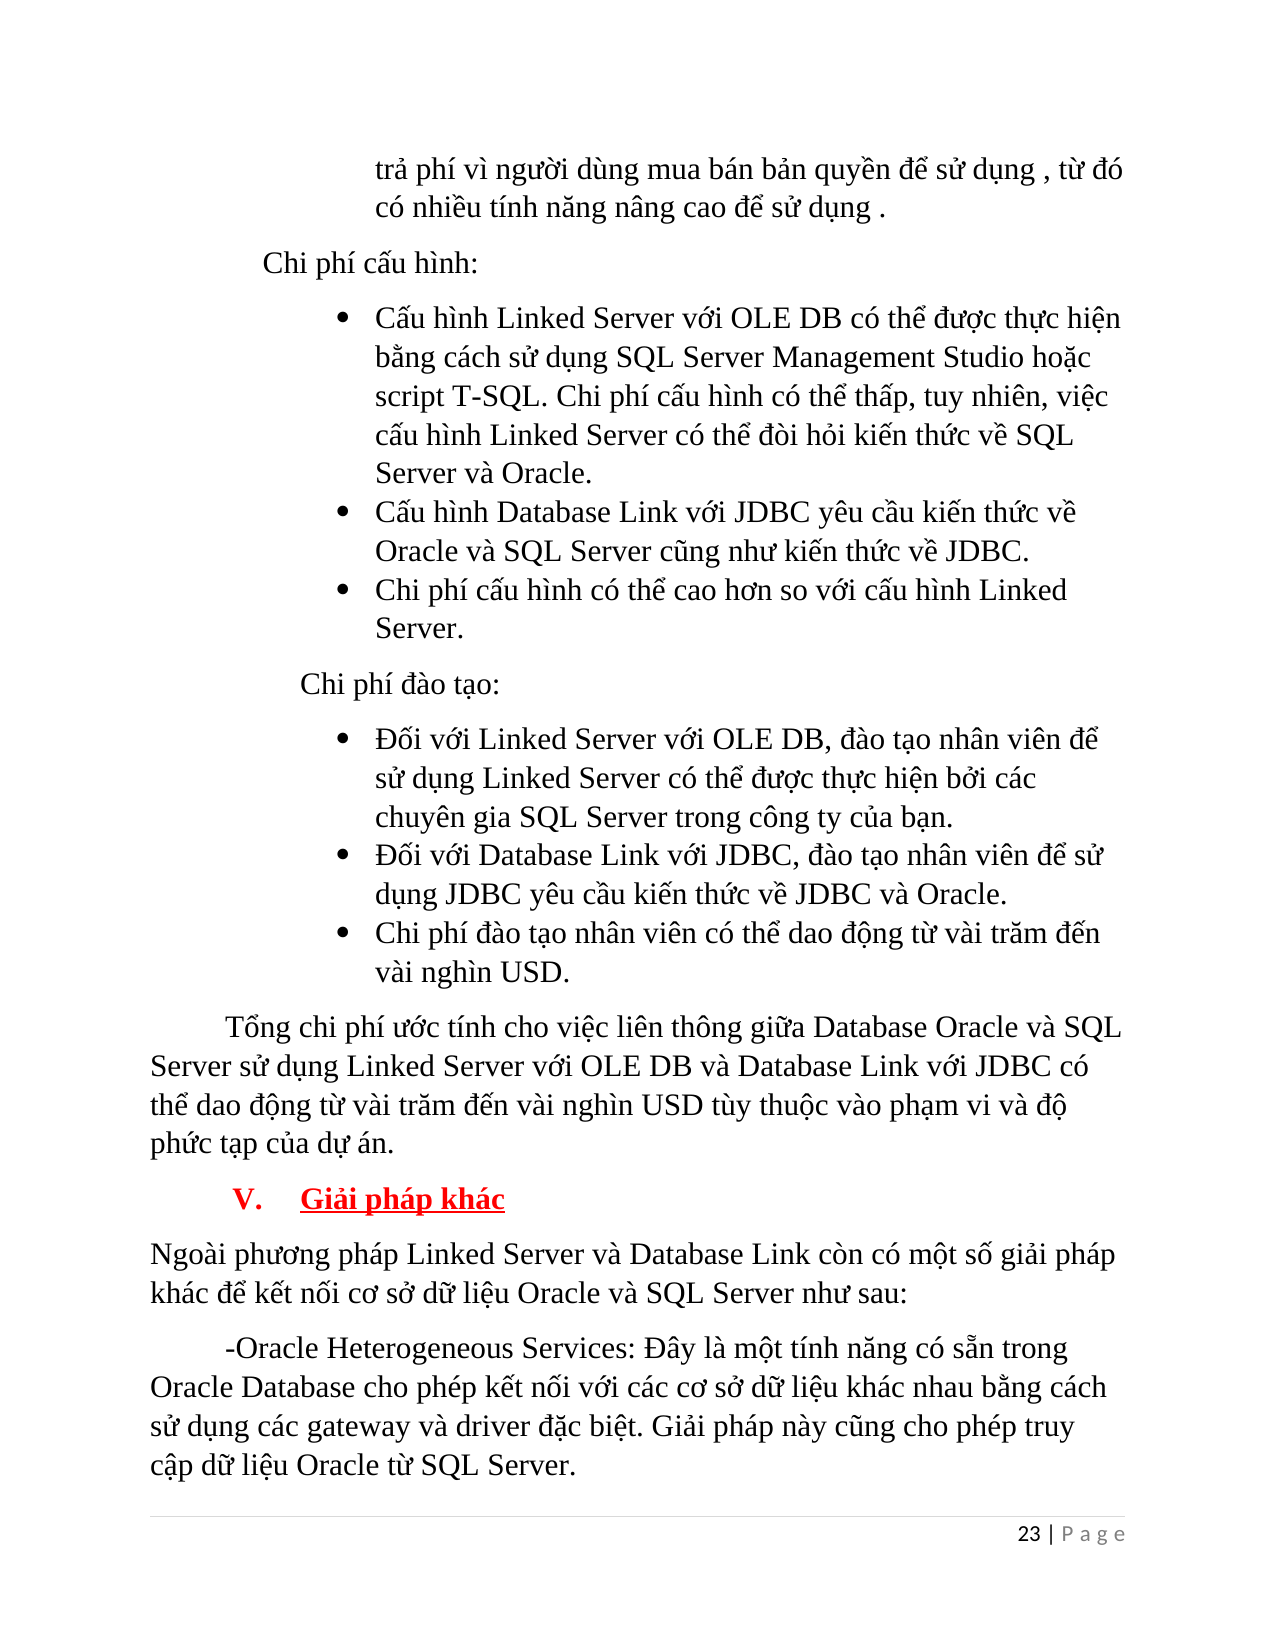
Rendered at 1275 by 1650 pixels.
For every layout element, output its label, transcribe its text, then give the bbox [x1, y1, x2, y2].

text Chi phí cấu hình: [262, 244, 1125, 280]
list Cấu hình Database Link với JDBC yêu cầu kiến thức về Oracle và SQL Server cũng như kiến thức về JDBC. [337, 493, 1125, 568]
text Tổng chi phí ước tính cho việc liên thông giữa Database Oracle và SQL Server sử dụng Linked Server với OLE DB và Database Link với JDBC có thể dao động từ vài trăm đến vài nghìn USD tùy thuộc vào phạm vi và độ phức tạp của dự án. [150, 1008, 1125, 1161]
list Đối với Linked Server với OLE DB, đào tạo nhân viên để sử dụng Linked Server có thể được thực hiện bởi các chuyên gia SQL Server trong công ty của bạn. [337, 720, 1125, 834]
text Chi phí đào tạo: [225, 665, 1125, 701]
list Chi phí đào tạo nhân viên có thể dao động từ vài trăm đến vài nghìn USD. [337, 914, 1125, 989]
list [337, 150, 1125, 225]
text Ngoài phương pháp Linked Server và Database Link còn có một số giải pháp khác để kết nối cơ sở dữ liệu Oracle và SQL Server như sau: [150, 1235, 1125, 1310]
list Cấu hình Linked Server với OLE DB có thể được thực hiện bằng cách sử dụng SQL Server Management Studio hoặc script T-SQL. Chi phí cấu hình có thể thấp, tuy nhiên, việc cấu hình Linked Server có thể đòi hỏi kiến thức về SQL Server và Oracle. [337, 299, 1125, 491]
list Đối với Database Link với JDBC, đào tạo nhân viên để sử dụng JDBC yêu cầu kiến thức về JDBC và Oracle. [337, 837, 1125, 911]
list Chi phí cấu hình có thể cao hơn so với cấu hình Linked Server. [337, 571, 1125, 646]
text -Oracle Heterogeneous Services: Đây là một tính năng có sẵn trong Oracle Database cho phép kết nối với các cơ sở dữ liệu khác nhau bằng cách sử dụng các gateway và driver đặc biệt. Giải pháp này cũng cho phép truy cập dữ liệu Oracle từ SQL Server. [150, 1329, 1125, 1482]
list Giải pháp khác [262, 1180, 1125, 1216]
